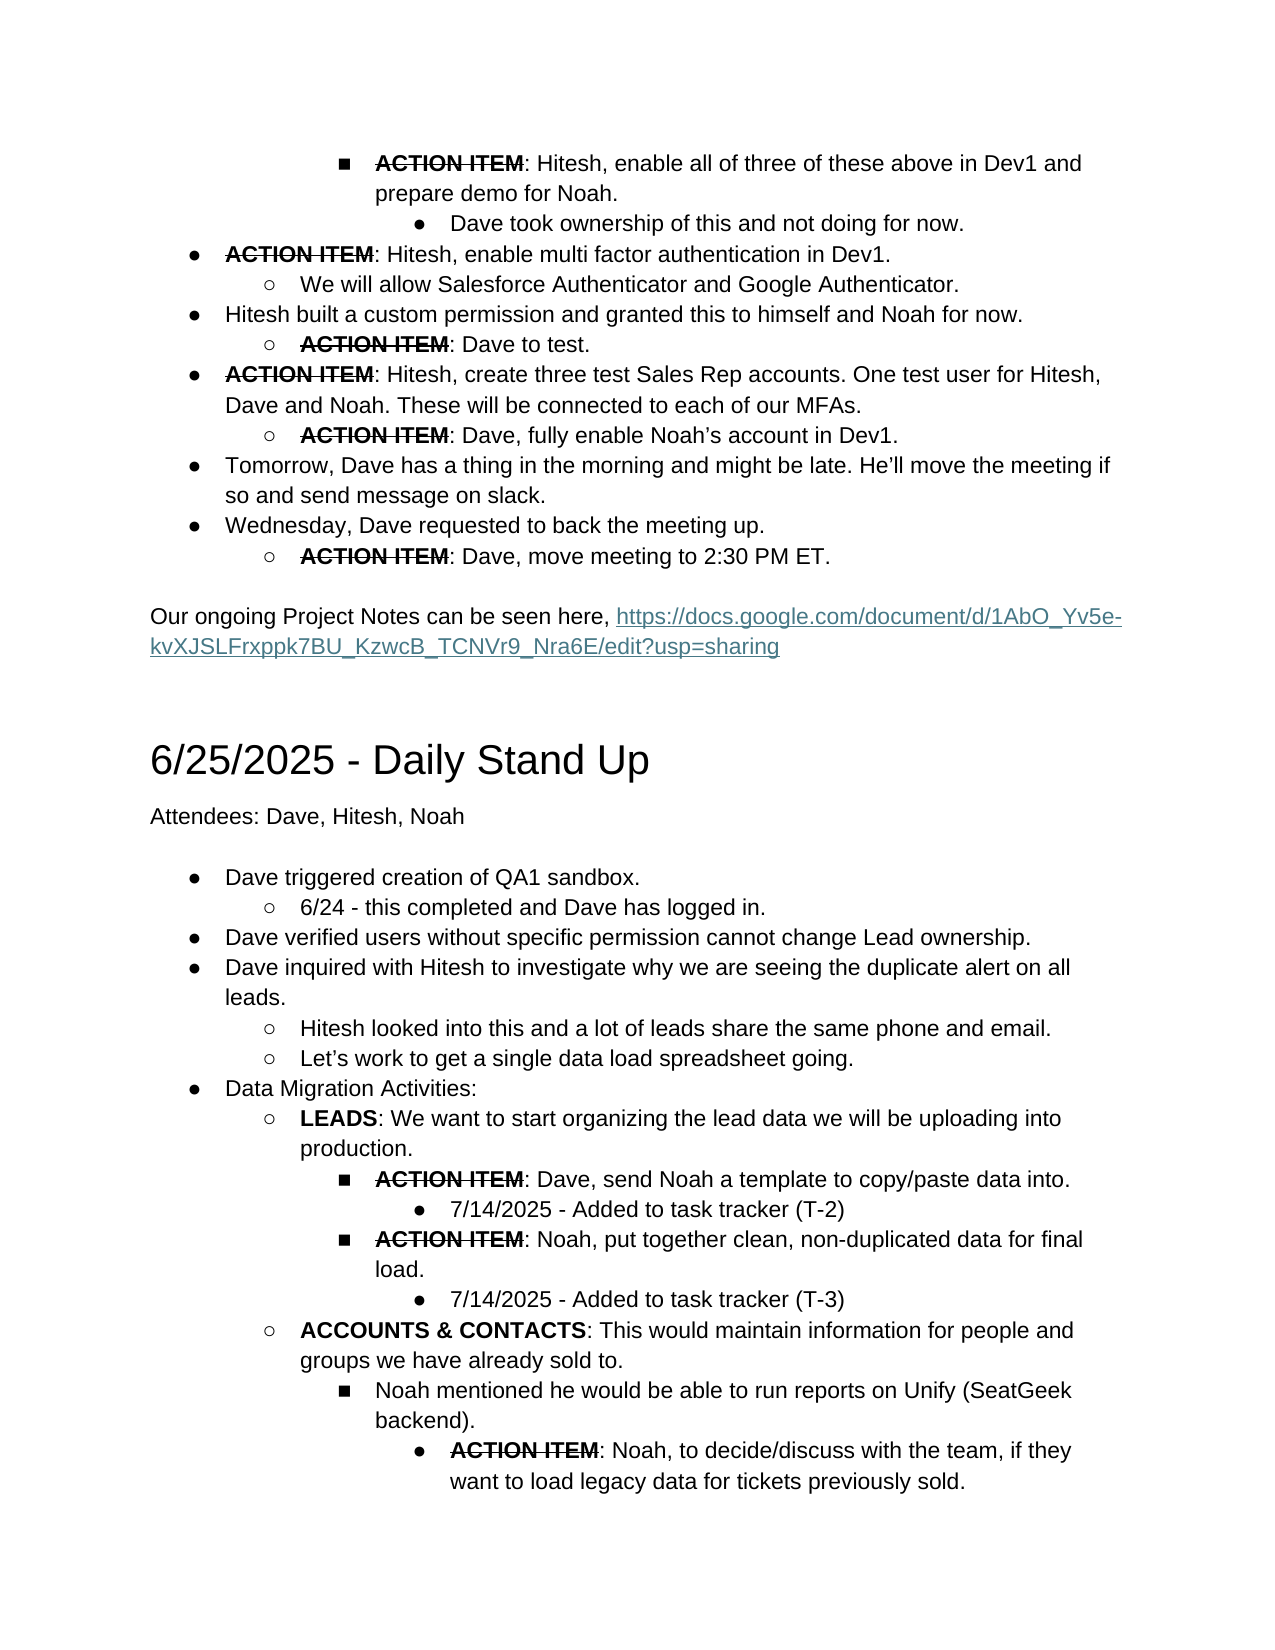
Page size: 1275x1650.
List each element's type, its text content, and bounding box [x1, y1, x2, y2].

list Hitesh looked into this and a lot of leads share the same phone and email. [262, 1014, 1125, 1041]
list 7/14/2025 - Added to task tracker (T-3) [412, 1286, 1125, 1313]
list ACTION ITEM: Dave to test. [262, 331, 1125, 358]
list ACTION ITEM: Hitesh, enable multi factor authentication in Dev1. [187, 241, 1125, 267]
list Data Migration Activities: [187, 1075, 1125, 1101]
list ACTION ITEM: Noah, put together clean, non-duplicated data for final load. [337, 1226, 1125, 1282]
list ACTION ITEM: Hitesh, enable all of three of these above in Dev1 and prepare demo for Noah. [337, 150, 1125, 207]
list We will allow Salesforce Authenticator and Google Authenticator. [262, 271, 1125, 297]
list ACTION ITEM: Dave, move meeting to 2:30 PM ET. [262, 543, 1125, 569]
subtitle 6/25/2025 - Daily Stand Up [150, 735, 1125, 783]
list ACCOUNTS & CONTACTS: This would maintain information for people and groups we have already sold to. [262, 1317, 1125, 1373]
list Wednesday, Dave requested to back the meeting up. [187, 512, 1125, 539]
list Dave took ownership of this and not doing for now. [412, 210, 1125, 237]
list Dave triggered creation of QA1 sandbox. [187, 863, 1125, 890]
list ACTION ITEM: Hitesh, create three test Sales Rep accounts. One test user for Hitesh, Dave and Noah. These will be connected to each of our MFAs. [187, 361, 1125, 418]
list Hitesh built a custom permission and granted this to himself and Noah for now. [187, 301, 1125, 327]
list Noah mentioned he would be able to run reports on Unify (SeatGeek backend). [337, 1377, 1125, 1433]
list 6/24 - this completed and Dave has logged in. [262, 894, 1125, 920]
list ACTION ITEM: Dave, send Noah a template to copy/paste data into. [337, 1166, 1125, 1192]
list 7/14/2025 - Added to task tracker (T-2) [412, 1196, 1125, 1222]
list Let’s work to get a single data load spreadsheet going. [262, 1045, 1125, 1071]
list Dave inquired with Hitesh to investigate why we are seeing the duplicate alert on all leads. [187, 954, 1125, 1011]
list Tomorrow, Dave has a thing in the morning and might be late. He’ll move the meeting if so and send message on slack. [187, 452, 1125, 509]
list ACTION ITEM: Noah, to decide/discuss with the team, if they want to load legacy data for tickets previously sold. [412, 1437, 1125, 1494]
list LEADS: We want to start organizing the lead data we will be uploading into production. [262, 1105, 1125, 1162]
list ACTION ITEM: Dave, fully enable Noah’s account in Dev1. [262, 422, 1125, 448]
text Attendees: Dave, Hitesh, Noah [150, 803, 1125, 829]
list Dave verified users without specific permission cannot change Lead ownership. [187, 924, 1125, 950]
text Our ongoing Project Notes can be seen here, https://docs.google.com/document/d/1AbO_Yv5e-kvXJSLFrxppk7BU_KzwcB_TCNVr9_Nra6E/edit?usp=sharing [150, 603, 1125, 660]
